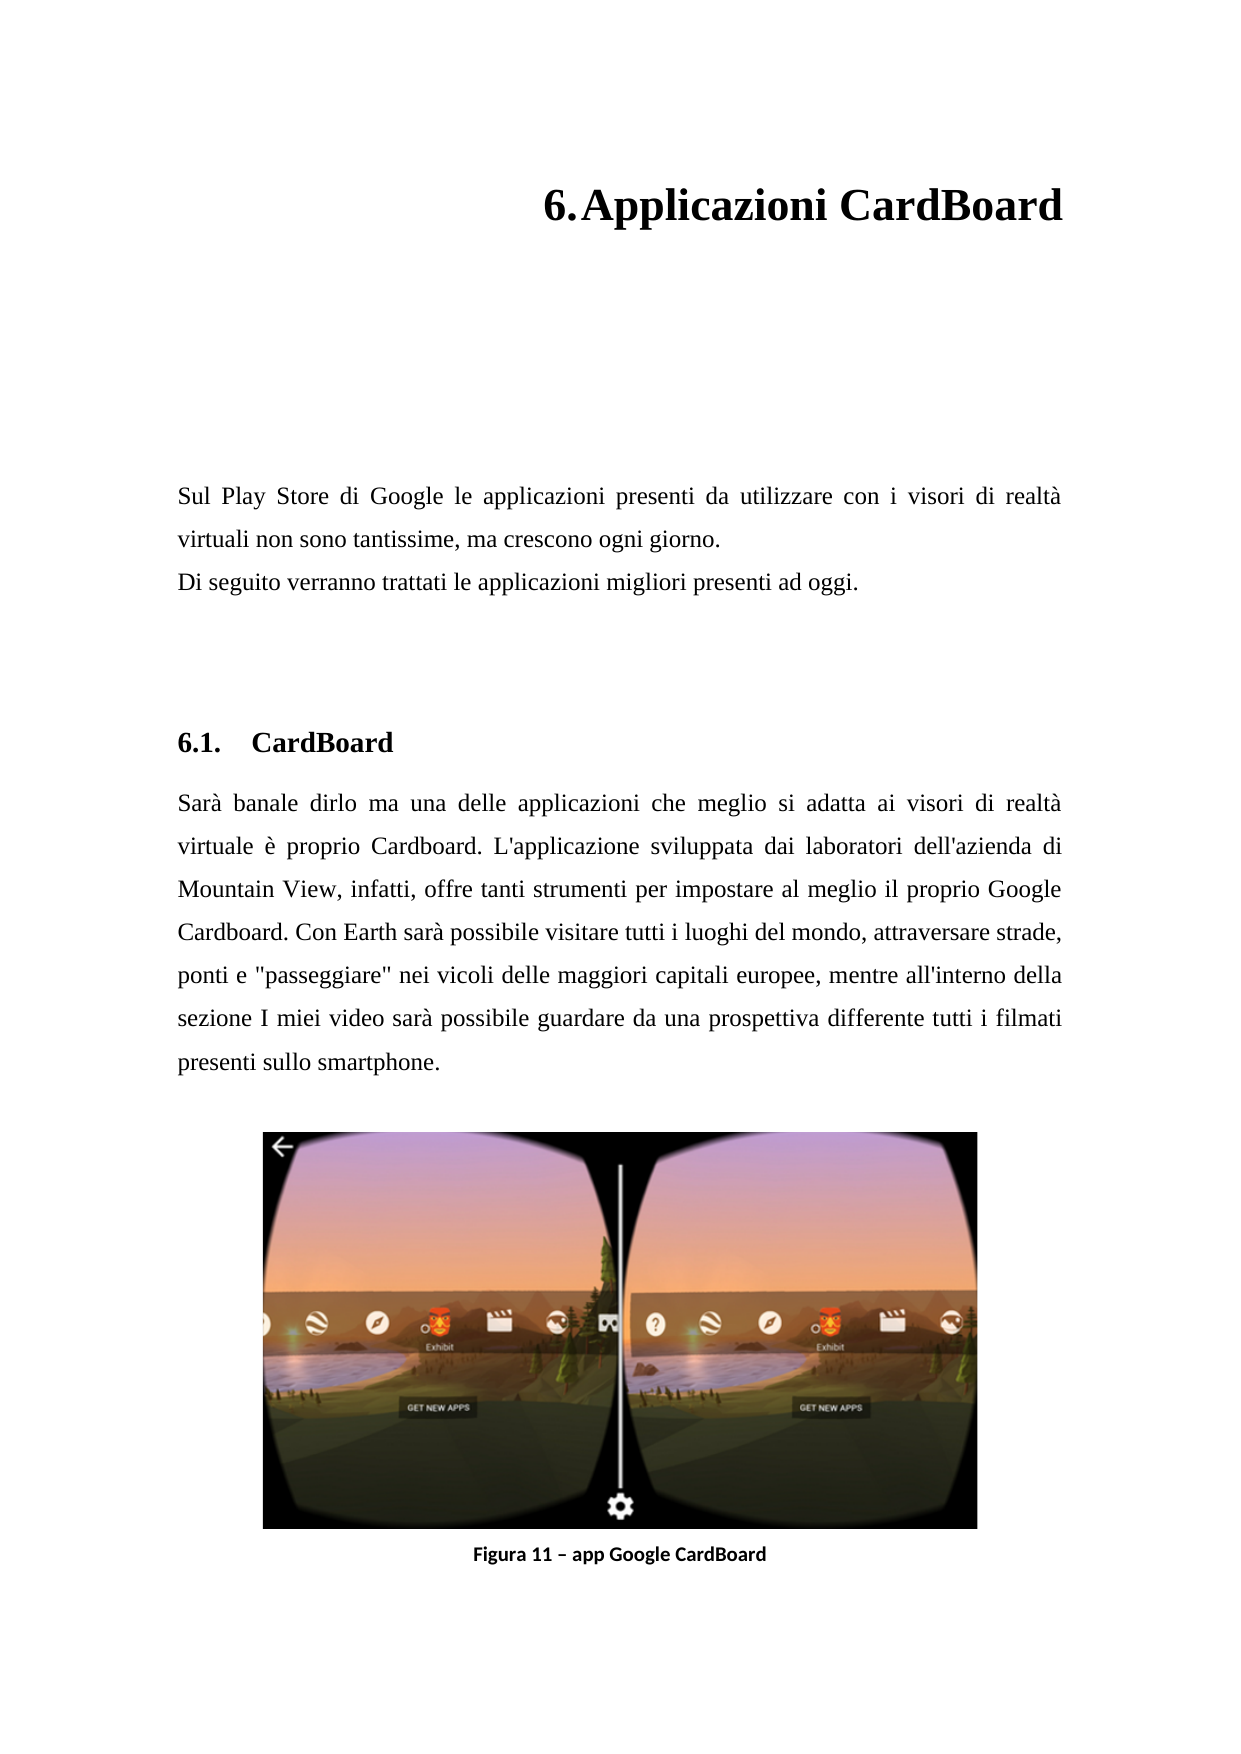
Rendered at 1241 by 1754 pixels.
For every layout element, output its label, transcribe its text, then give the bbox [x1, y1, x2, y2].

text Sarà banale dirlo ma una delle applicazioni che meglio si adatta ai visori di realtà virtuale è proprio Cardboard. L'applicazione sviluppata dai laboratori dell'azienda di Mountain View, infatti, offre tanti strumenti per impostare al meglio il proprio Google Cardboard. Con Earth sarà possibile visitare tutti i luoghi del mondo, attraversare strade, ponti e "passeggiare" nei vicoli delle maggiori capitali europee, mentre all'interno della sezione I miei video sarà possibile guardare da una prospettiva differente tutti i filmati presenti sullo smartphone. [177, 788, 1063, 1075]
list CardBoard [177, 725, 1063, 759]
picture [262, 1132, 978, 1529]
text Di seguito verranno trattati le applicazioni migliori presenti ad oggi. [177, 567, 1063, 596]
text Sul Play Store di Google le applicazioni presenti da utilizzare con i visori di realtà virtuali non sono tantissime, ma crescono ogni giorno. [177, 481, 1063, 553]
text Figura 11 – app Google CardBoard [177, 1542, 1063, 1567]
list Applicazioni CardBoard [177, 177, 1063, 230]
